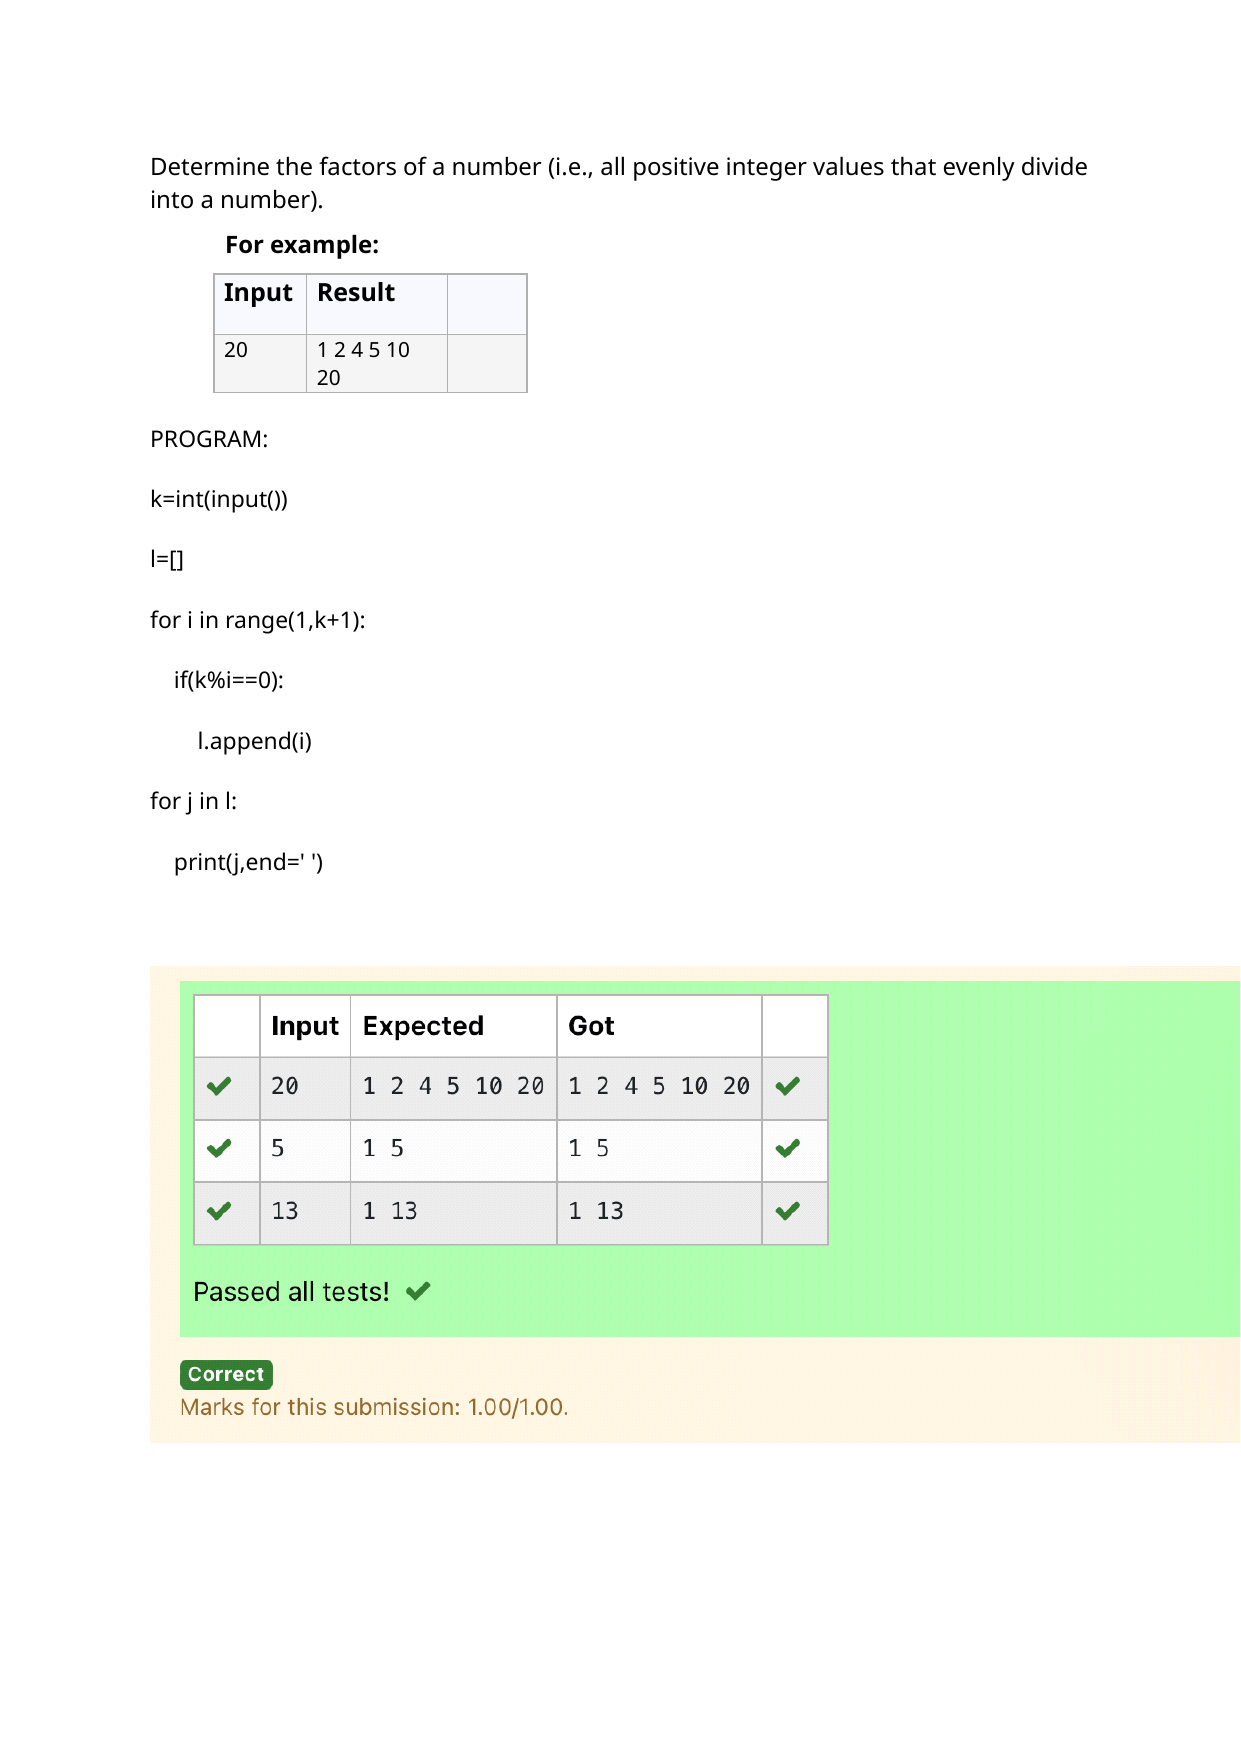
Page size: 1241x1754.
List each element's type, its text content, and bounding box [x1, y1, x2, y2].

text l=[] [150, 543, 1090, 575]
text print(j,end=' ') [150, 846, 1090, 877]
text k=int(input()) [150, 483, 1090, 514]
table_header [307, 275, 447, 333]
text for j in l: [150, 785, 1090, 816]
text Determine the factors of a number (i.e., all positive integer values that evenly divide into a number). [150, 150, 1090, 215]
text PROGRAM: [150, 423, 1090, 454]
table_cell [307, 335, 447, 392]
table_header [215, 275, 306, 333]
picture [150, 966, 1241, 1443]
text if(k%i==0): [150, 664, 1090, 696]
text l.append(i) [150, 725, 1090, 756]
text for i in range(1,k+1): [150, 604, 1090, 635]
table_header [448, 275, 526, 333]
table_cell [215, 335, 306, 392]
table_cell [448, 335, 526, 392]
text For example: [225, 228, 1090, 260]
